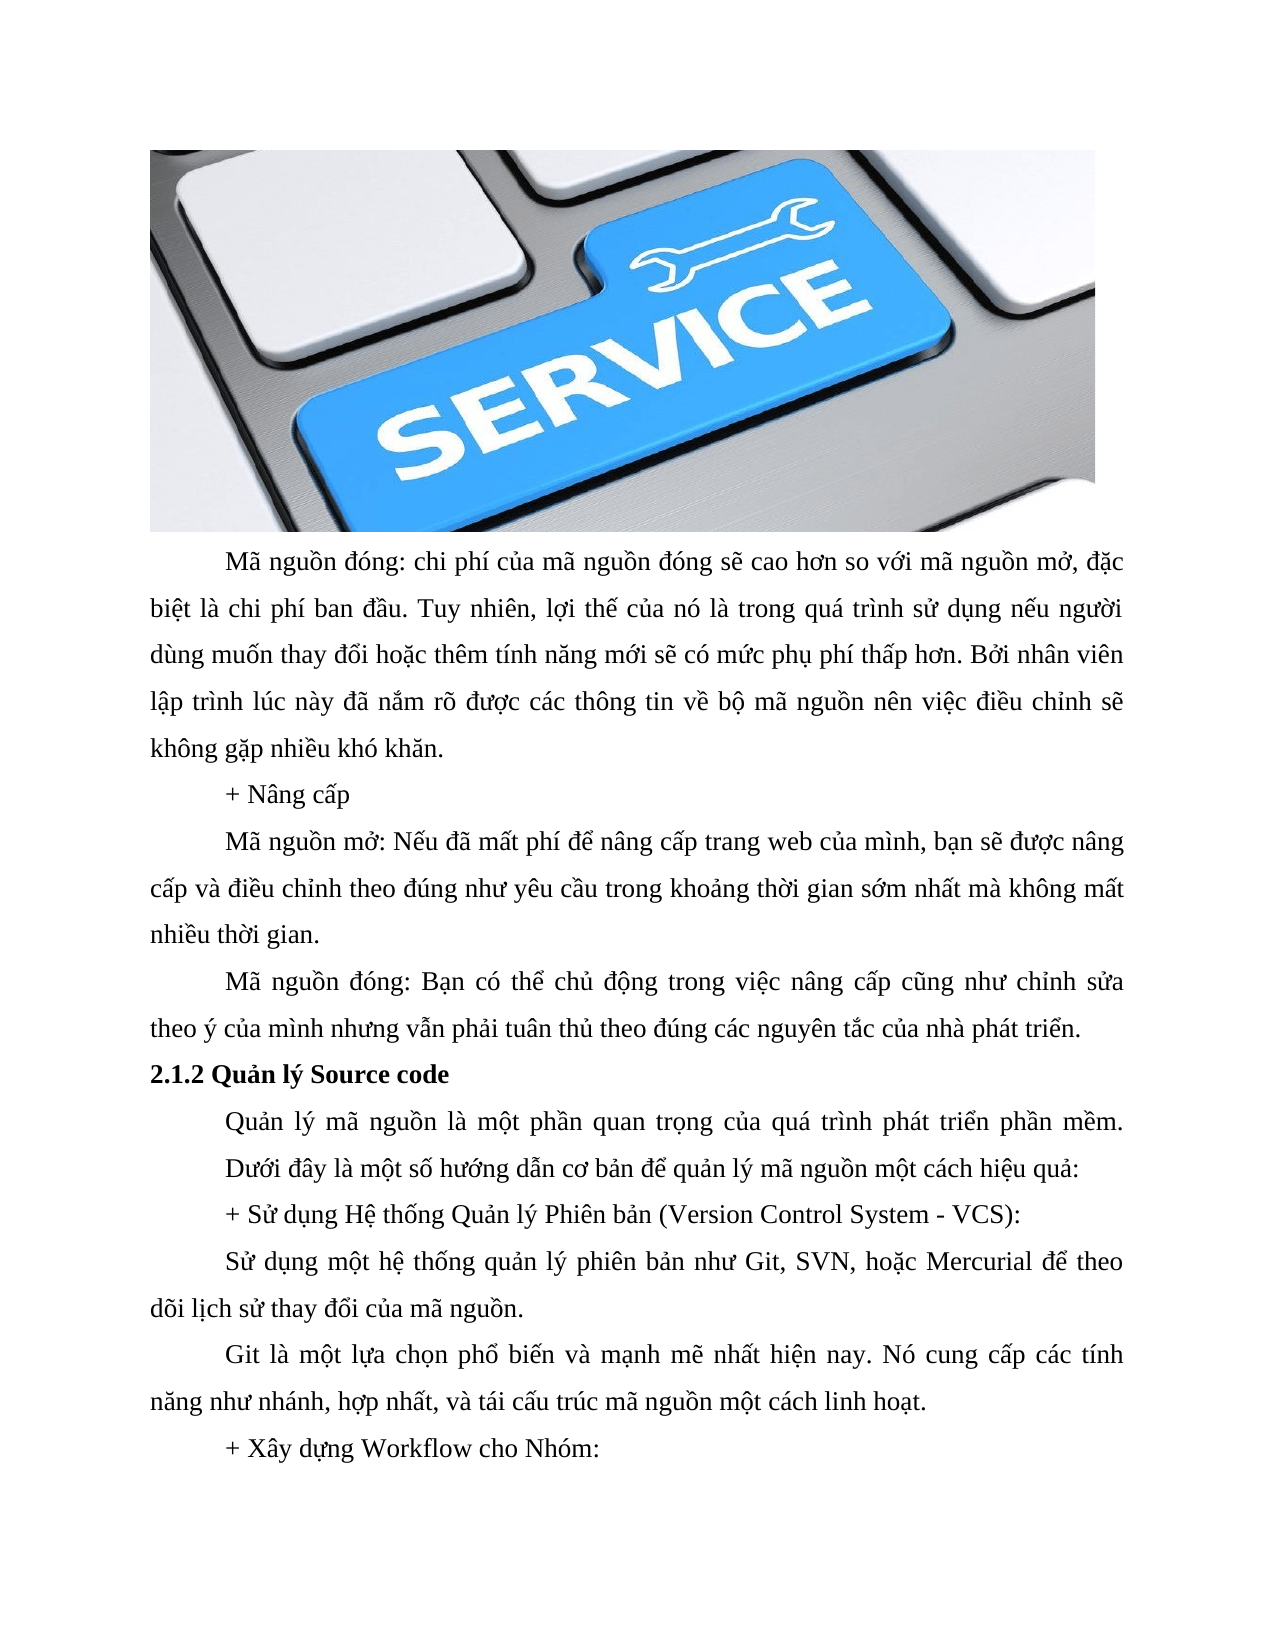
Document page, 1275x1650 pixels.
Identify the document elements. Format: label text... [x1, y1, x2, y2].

text + Nâng cấp [150, 778, 1125, 810]
subtitle 2.1.2 Quản lý Source code [150, 1058, 1125, 1090]
text Mã nguồn đóng: Bạn có thể chủ động trong việc nâng cấp cũng như chỉnh sửa theo ý của mình nhưng vẫn phải tuân thủ theo đúng các nguyên tắc của nhà phát triển. [150, 965, 1125, 1043]
text Mã nguồn đóng: chi phí của mã nguồn đóng sẽ cao hơn so với mã nguồn mở, đặc biệt là chi phí ban đầu. Tuy nhiên, lợi thế của nó là trong quá trình sử dụng nếu người dùng muốn thay đổi hoặc thêm tính năng mới sẽ có mức phụ phí thấp hơn. Bởi nhân viên lập trình lúc này đã nắm rõ được các thông tin về bộ mã nguồn nên việc điều chỉnh sẽ không gặp nhiều khó khăn. [150, 545, 1125, 763]
text Git là một lựa chọn phổ biến và mạnh mẽ nhất hiện nay. Nó cung cấp các tính năng như nhánh, hợp nhất, và tái cấu trúc mã nguồn một cách linh hoạt. [150, 1338, 1125, 1416]
text + Xây dựng Workflow cho Nhóm: [150, 1432, 1125, 1463]
text + Sử dụng Hệ thống Quản lý Phiên bản (Version Control System - VCS): [150, 1198, 1125, 1230]
text Mã nguồn mở: Nếu đã mất phí để nâng cấp trang web của mình, bạn sẽ được nâng cấp và điều chỉnh theo đúng như yêu cầu trong khoảng thời gian sớm nhất mà không mất nhiều thời gian. [150, 825, 1125, 950]
picture [150, 150, 1096, 532]
text Quản lý mã nguồn là một phần quan trọng của quá trình phát triển phần mềm. Dưới đây là một số hướng dẫn cơ bản để quản lý mã nguồn một cách hiệu quả: [225, 1105, 1125, 1183]
text Sử dụng một hệ thống quản lý phiên bản như Git, SVN, hoặc Mercurial để theo dõi lịch sử thay đổi của mã nguồn. [150, 1245, 1125, 1323]
